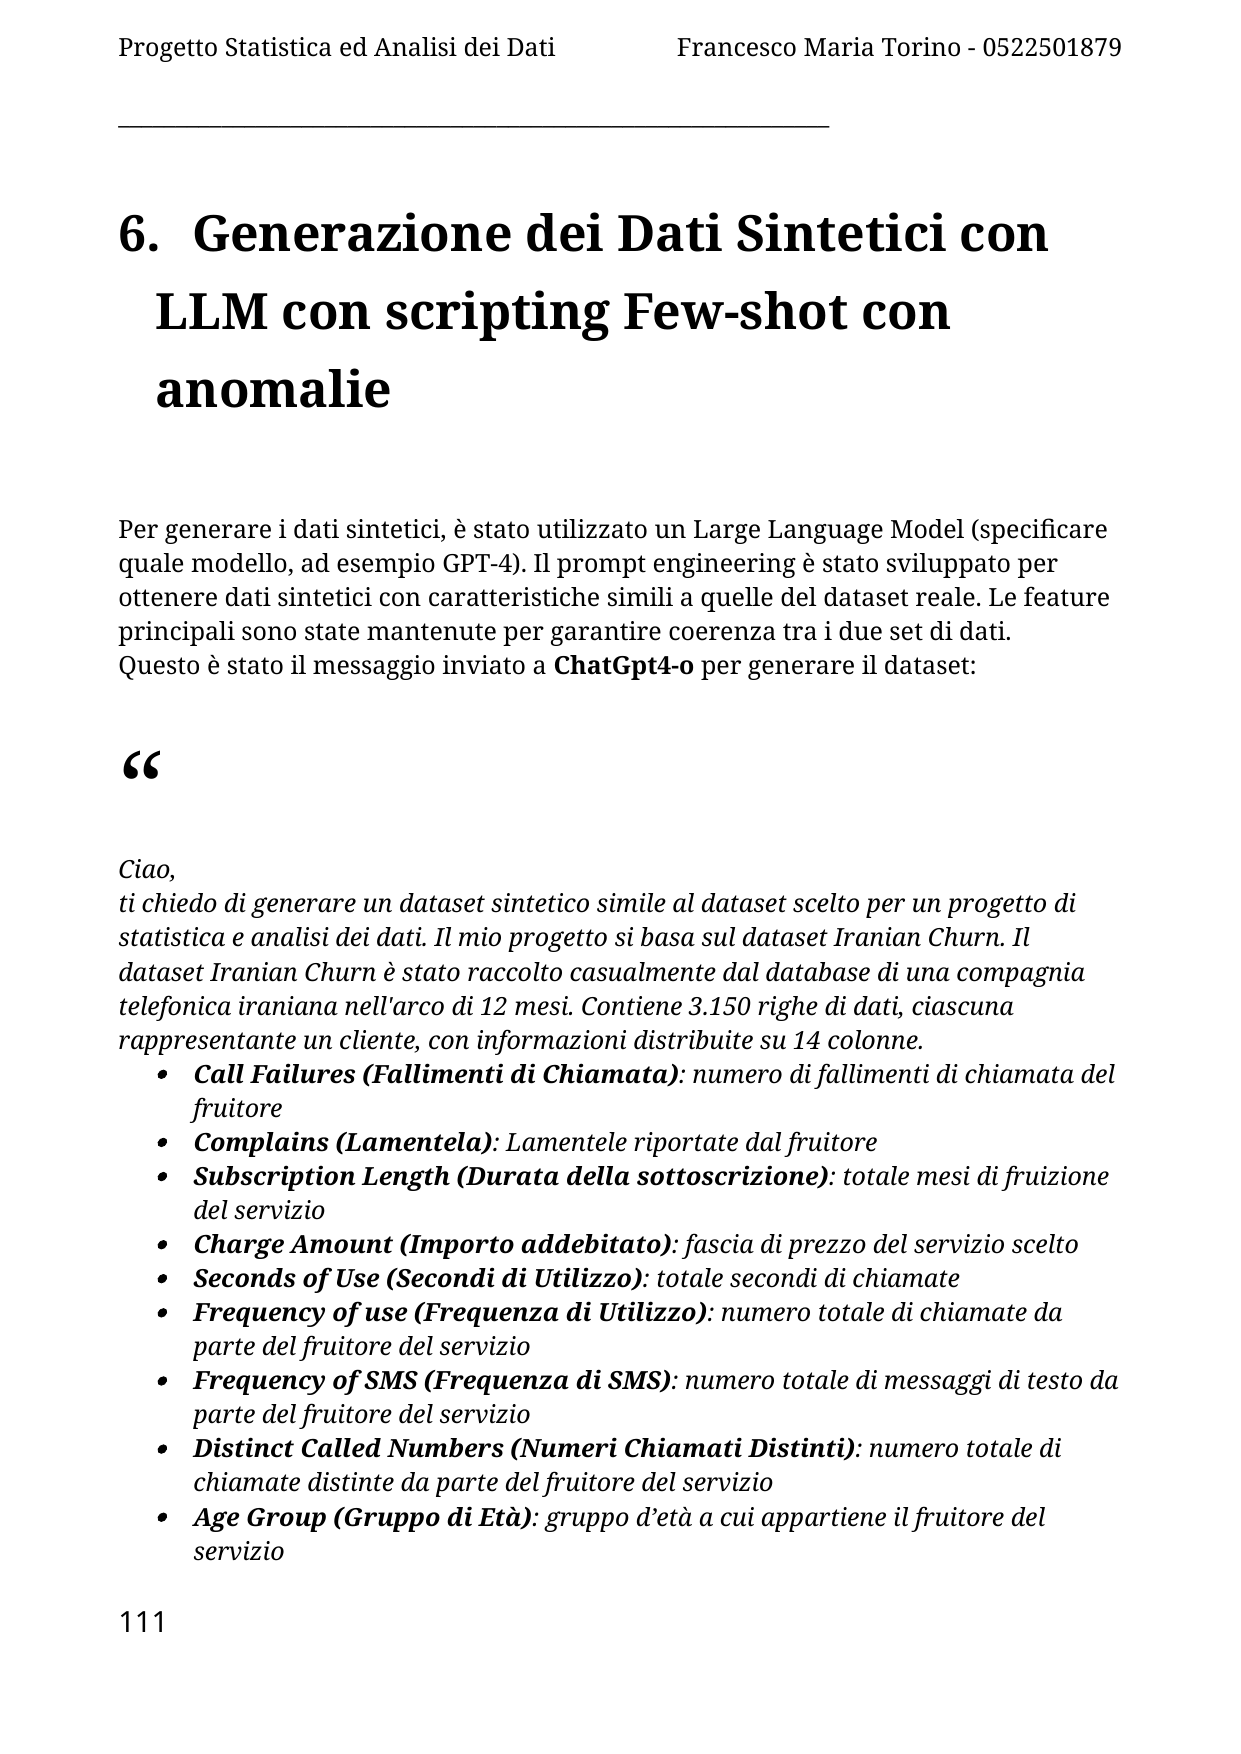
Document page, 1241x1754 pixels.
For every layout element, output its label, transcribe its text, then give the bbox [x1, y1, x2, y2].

list Frequency of use (Frequenza di Utilizzo): numero totale di chiamate da parte del fruitore del servizio [156, 1295, 1122, 1363]
text “ [118, 716, 1122, 852]
text Per generare i dati sintetici, è stato utilizzato un Large Language Model (specificare quale modello, ad esempio GPT-4). Il prompt engineering è stato sviluppato per ottenere dati sintetici con caratteristiche simili a quelle del dataset reale. Le feature principali sono state mantenute per garantire coerenza tra i due set di dati. [118, 511, 1122, 648]
list Distinct Called Numbers (Numeri Chiamati Distinti): numero totale di chiamate distinte da parte del fruitore del servizio [156, 1431, 1122, 1499]
list Call Failures (Fallimenti di Chiamata): numero di fallimenti di chiamata del fruitore [156, 1056, 1122, 1124]
list Complains (Lamentela): Lamentele riportate dal fruitore [156, 1124, 1122, 1158]
list Subscription Length (Durata della sottoscrizione): totale mesi di fruizione del servizio [156, 1158, 1122, 1227]
text Questo è stato il messaggio inviato a ChatGpt4-o per generare il dataset: [118, 648, 1122, 682]
text Ciao, [118, 852, 1122, 886]
list Charge Amount (Importo addebitato): fascia di prezzo del servizio scelto [156, 1227, 1122, 1261]
list Age Group (Gruppo di Età): gruppo d’età a cui appartiene il fruitore del servizio [156, 1499, 1122, 1567]
text ti chiedo di generare un dataset sintetico simile al dataset scelto per un progetto di statistica e analisi dei dati. Il mio progetto si basa sul dataset Iranian Churn. Il dataset Iranian Churn è stato raccolto casualmente dal database di una compagnia telefonica iraniana nell'arco di 12 mesi. Contiene 3.150 righe di dati, ciascuna rappresentante un cliente, con informazioni distribuite su 14 colonne. [118, 886, 1122, 1056]
subtitle Generazione dei Dati Sintetici con LLM con scripting Few-shot con anomalie [118, 198, 1122, 422]
list Seconds of Use (Secondi di Utilizzo): totale secondi di chiamate [156, 1261, 1122, 1295]
list Frequency of SMS (Frequenza di SMS): numero totale di messaggi di testo da parte del fruitore del servizio [156, 1363, 1122, 1431]
